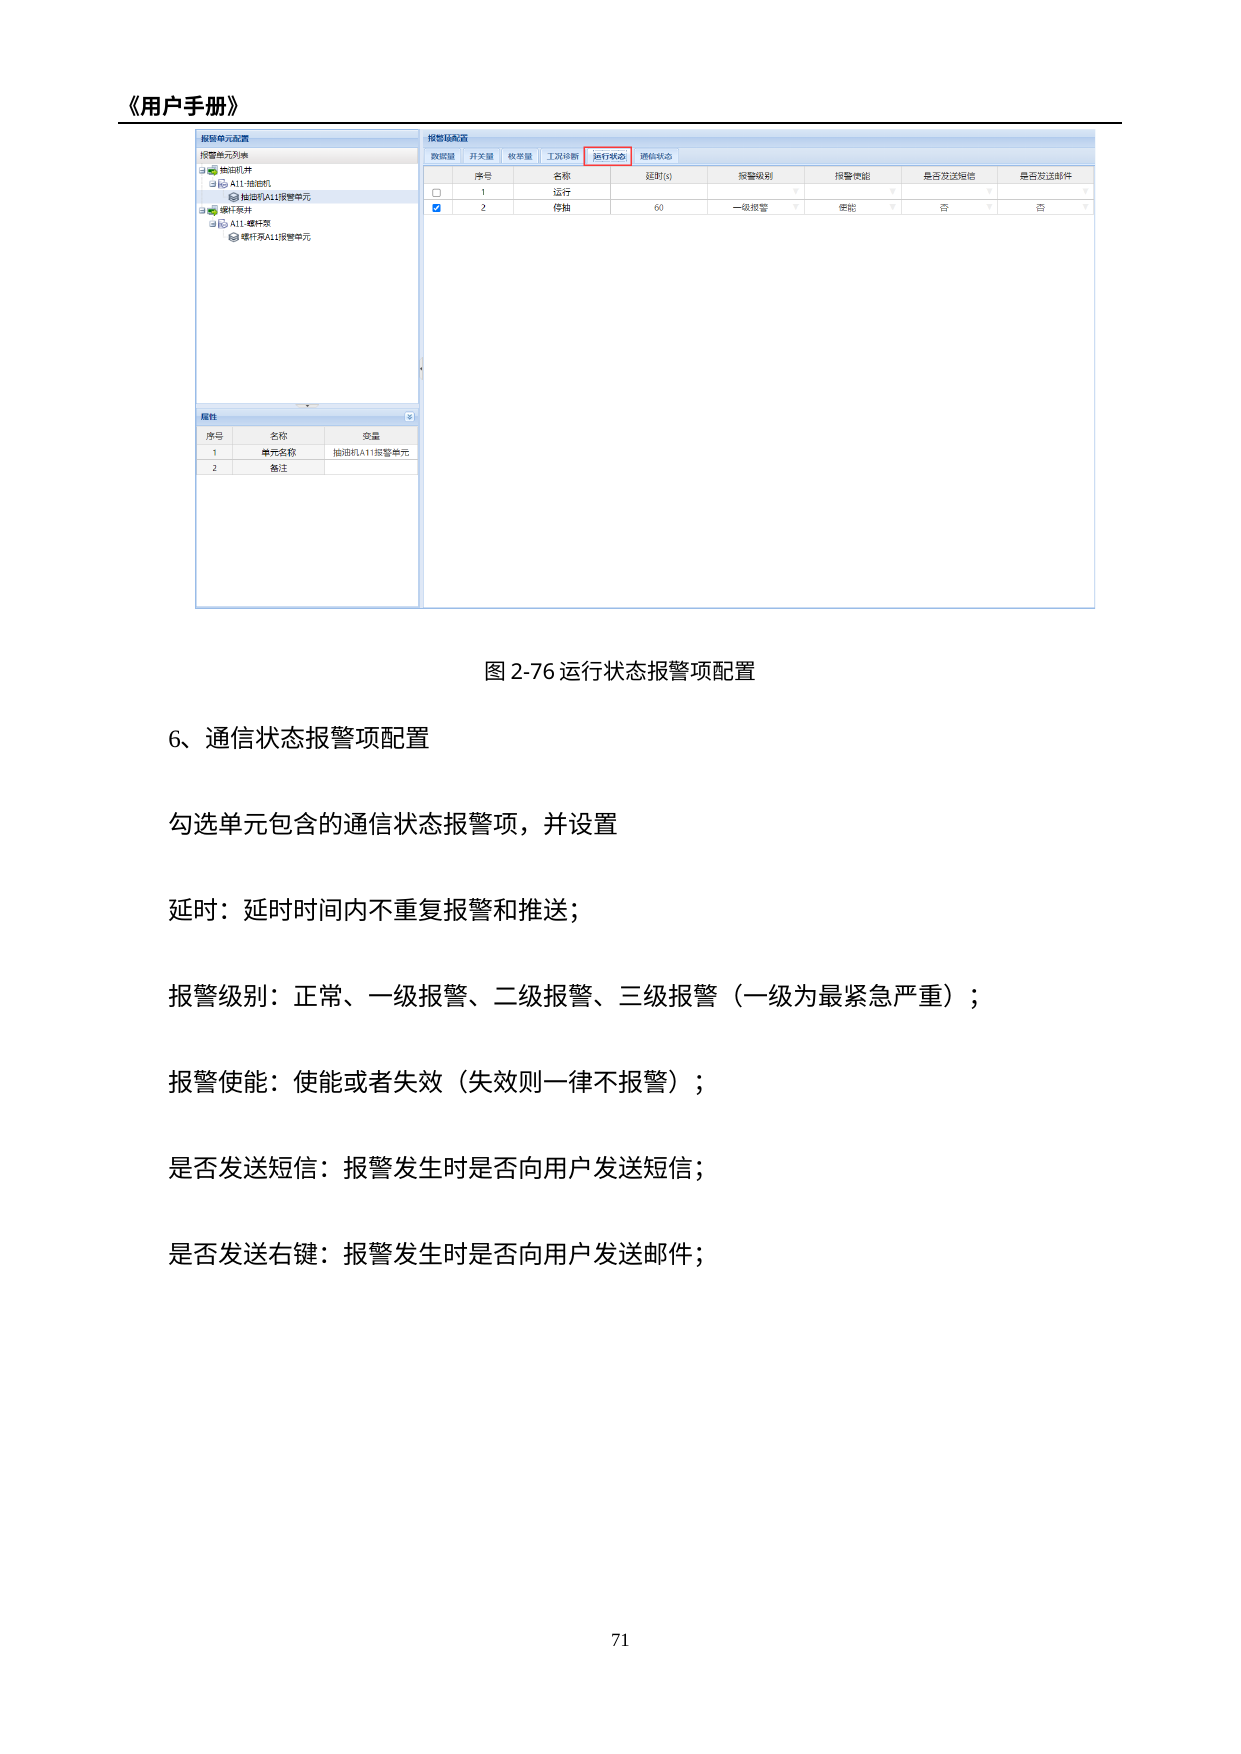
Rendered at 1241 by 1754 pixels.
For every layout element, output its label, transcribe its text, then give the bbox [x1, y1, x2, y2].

text 报警使能：使能或者失效（失效则一律不报警）； [118, 1047, 1122, 1115]
text 是否发送短信：报警发生时是否向用户发送短信； [118, 1133, 1122, 1201]
picture [195, 129, 1096, 609]
text 6、通信状态报警项配置 [118, 703, 1122, 771]
text 报警级别：正常、一级报警、二级报警、三级报警（一级为最紧急严重）； [118, 961, 1122, 1029]
text 延时：延时时间内不重复报警和推送； [118, 875, 1122, 943]
text 是否发送右键：报警发生时是否向用户发送邮件； [118, 1219, 1122, 1287]
text 勾选单元包含的通信状态报警项，并设置 [118, 789, 1122, 857]
text 图2-76运行状态报警项配置 [118, 653, 1122, 687]
